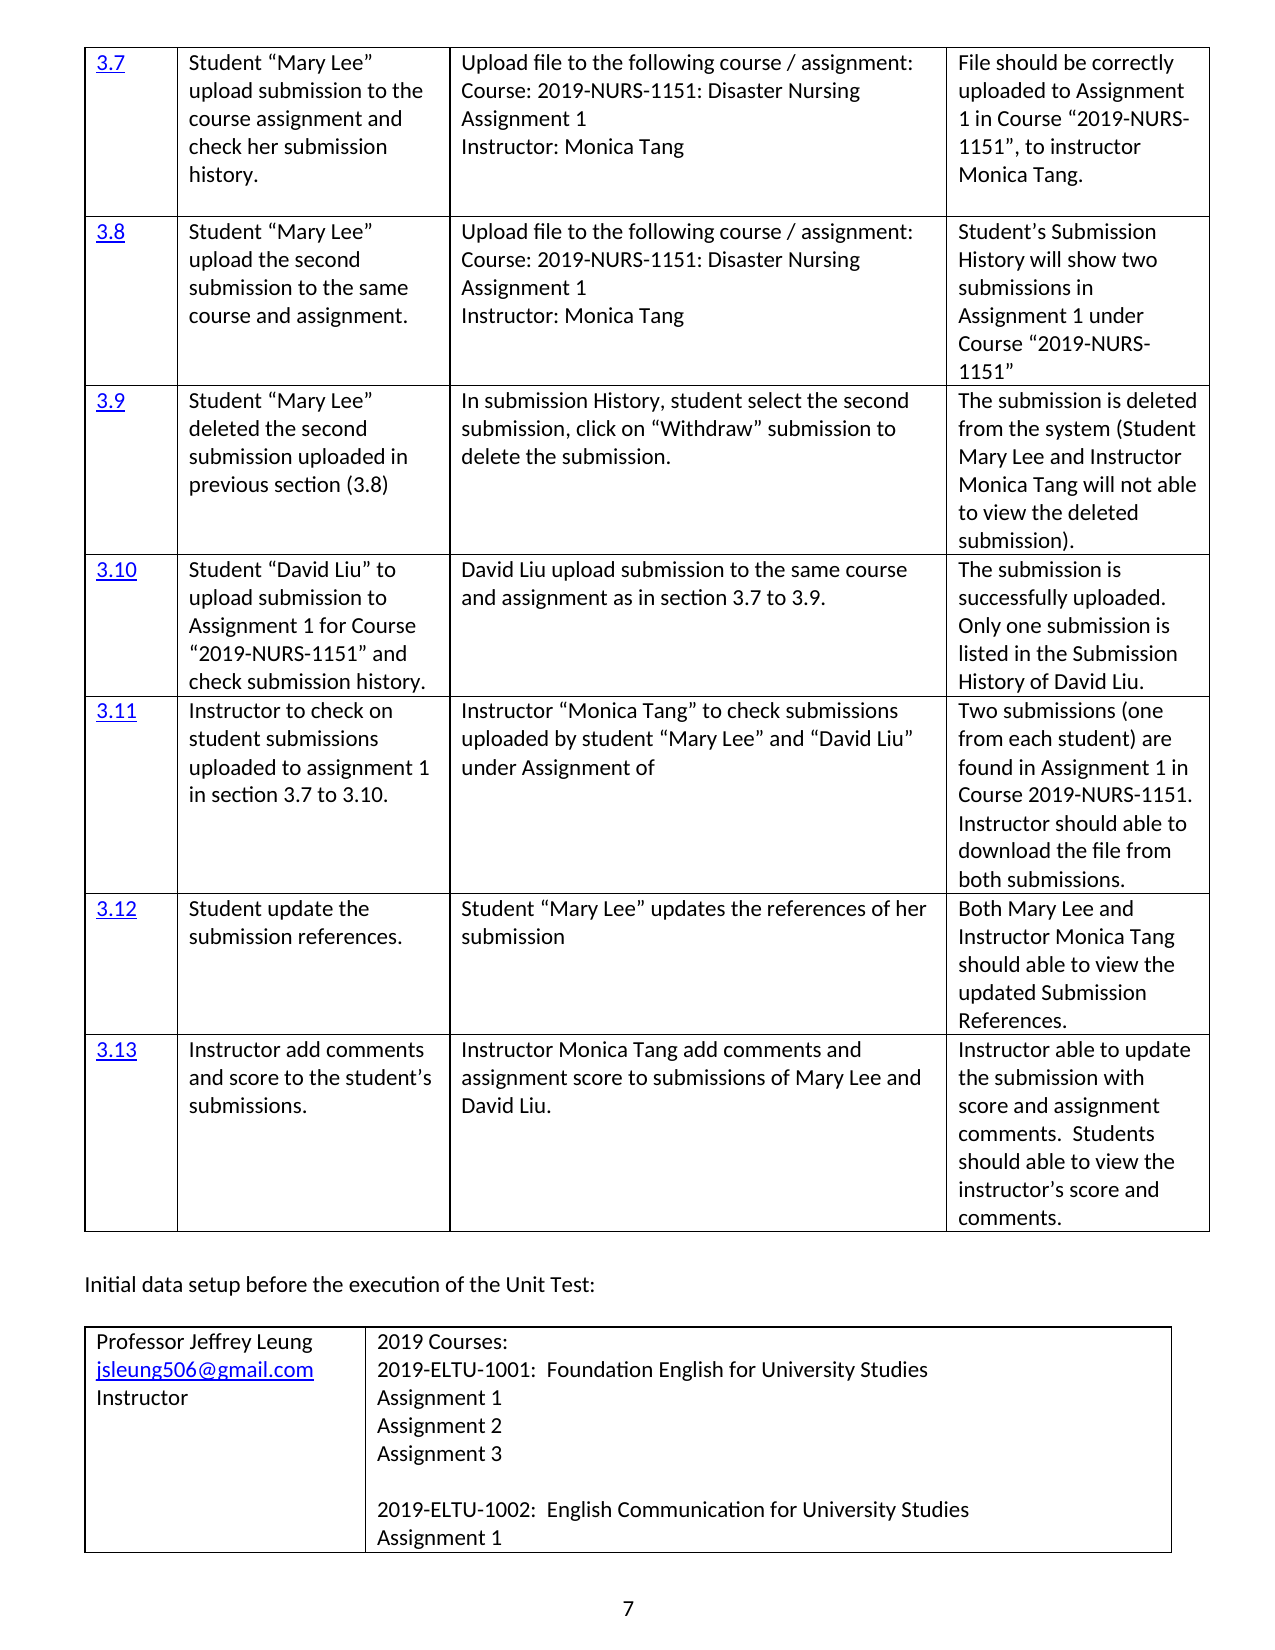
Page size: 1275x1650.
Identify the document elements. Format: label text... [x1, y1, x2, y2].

table_cell Upload file to the following course / assignment: Course: 2019-NURS-1151: Disaster Nursing Assignment 1 Instructor: Monica Tang [451, 217, 946, 385]
table_cell 3.9 [86, 386, 177, 554]
table_cell Student “Mary Lee” upload the second submission to the same course and assignment. [178, 217, 449, 385]
table_cell 3.11 [86, 697, 177, 893]
table_cell File should be correctly uploaded to Assignment 1 in Course “2019-NURS-1151”, to instructor Monica Tang. [947, 48, 1209, 216]
table_cell Instructor add comments and score to the student’s submissions. [178, 1035, 449, 1231]
table_cell 3.12 [86, 894, 177, 1034]
table_cell Student “Mary Lee” upload submission to the course assignment and check her submission history. [178, 48, 449, 216]
table_cell David Liu upload submission to the same course and assignment as in section 3.7 to 3.9. [451, 555, 946, 696]
table_cell 3.13 [86, 1035, 177, 1231]
table_cell 3.8 [86, 217, 177, 385]
table_cell Student “David Liu” to upload submission to Assignment 1 for Course “2019-NURS-1151” and check submission history. [178, 555, 449, 696]
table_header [366, 1328, 1171, 1552]
table_cell Student update the submission references. [178, 894, 449, 1034]
table_cell 3.7 [86, 48, 177, 216]
table_cell Instructor to check on student submissions uploaded to assignment 1 in section 3.7 to 3.10. [178, 697, 449, 893]
table_cell Student “Mary Lee” deleted the second submission uploaded in previous section (3.8) [178, 386, 449, 554]
table_cell Upload file to the following course / assignment: Course: 2019-NURS-1151: Disaster Nursing Assignment 1 Instructor: Monica Tang [451, 48, 946, 216]
table_cell Instructor able to update the submission with score and assignment comments. Students should able to view the instructor’s score and comments. [947, 1035, 1209, 1231]
table_cell Two submissions (one from each student) are found in Assignment 1 in Course 2019-NURS-1151. Instructor should able to download the file from both submissions. [947, 697, 1209, 893]
table_cell Student’s Submission History will show two submissions in Assignment 1 under Course “2019-NURS-1151” [947, 217, 1209, 385]
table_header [86, 1328, 365, 1552]
table_cell Instructor “Monica Tang” to check submissions uploaded by student “Mary Lee” and “David Liu” under Assignment of [451, 697, 946, 893]
table_cell 3.10 [86, 555, 177, 696]
table_cell In submission History, student select the second submission, click on “Withdraw” submission to delete the submission. [451, 386, 946, 554]
table_cell Instructor Monica Tang add comments and assignment score to submissions of Mary Lee and David Liu. [451, 1035, 946, 1231]
table_cell Both Mary Lee and Instructor Monica Tang should able to view the updated Submission References. [947, 894, 1209, 1034]
table_cell The submission is successfully uploaded. Only one submission is listed in the Submission History of David Liu. [947, 555, 1209, 696]
text Initial data setup before the execution of the Unit Test: [84, 1270, 1172, 1298]
table_cell Student “Mary Lee” updates the references of her submission [451, 894, 946, 1034]
table_cell The submission is deleted from the system (Student Mary Lee and Instructor Monica Tang will not able to view the deleted submission). [947, 386, 1209, 554]
